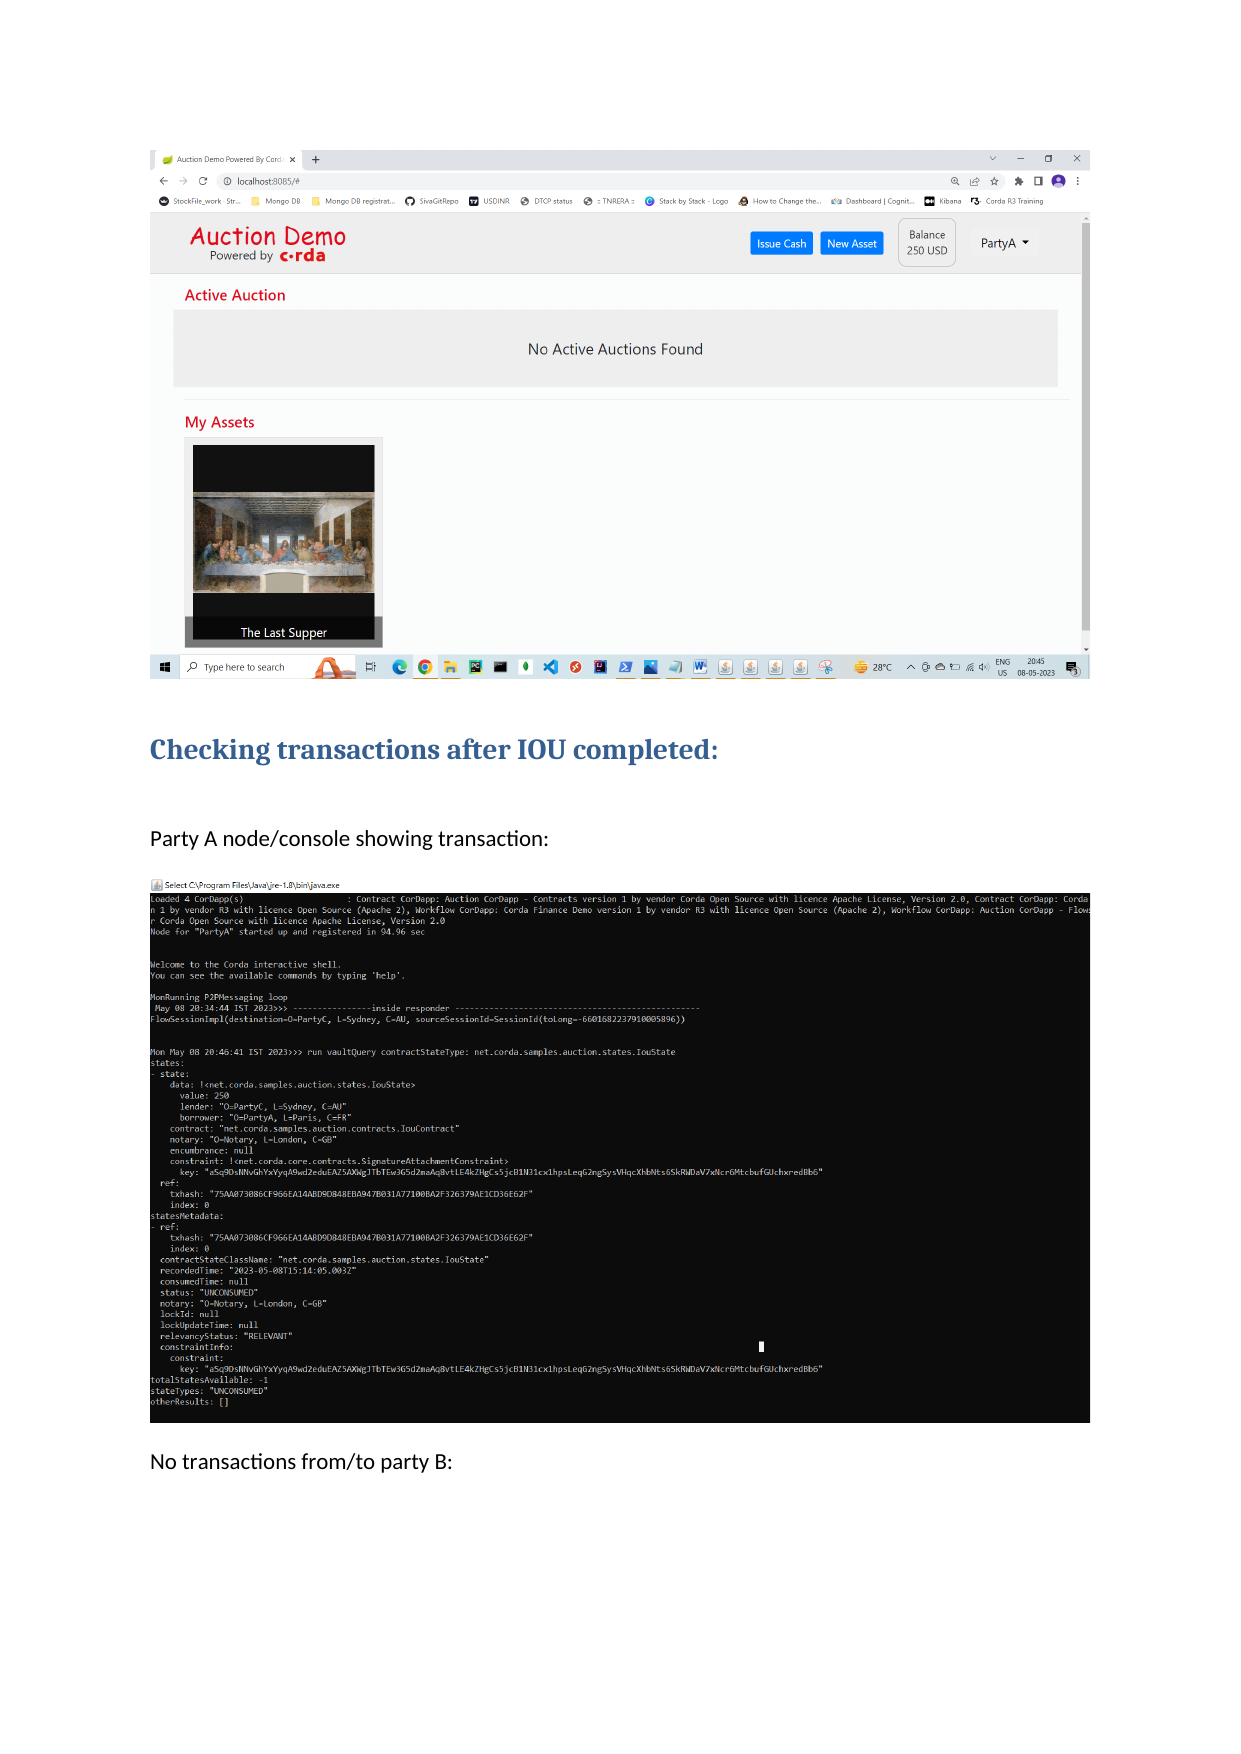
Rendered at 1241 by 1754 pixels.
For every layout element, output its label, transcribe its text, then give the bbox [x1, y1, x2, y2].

picture [150, 877, 1091, 1423]
text Party A node/console showing transaction: [150, 824, 1090, 853]
subtitle Checking transactions after IOU completed: [150, 733, 1090, 767]
picture [150, 150, 1091, 679]
text No transactions from/to party B: [150, 1447, 1090, 1475]
